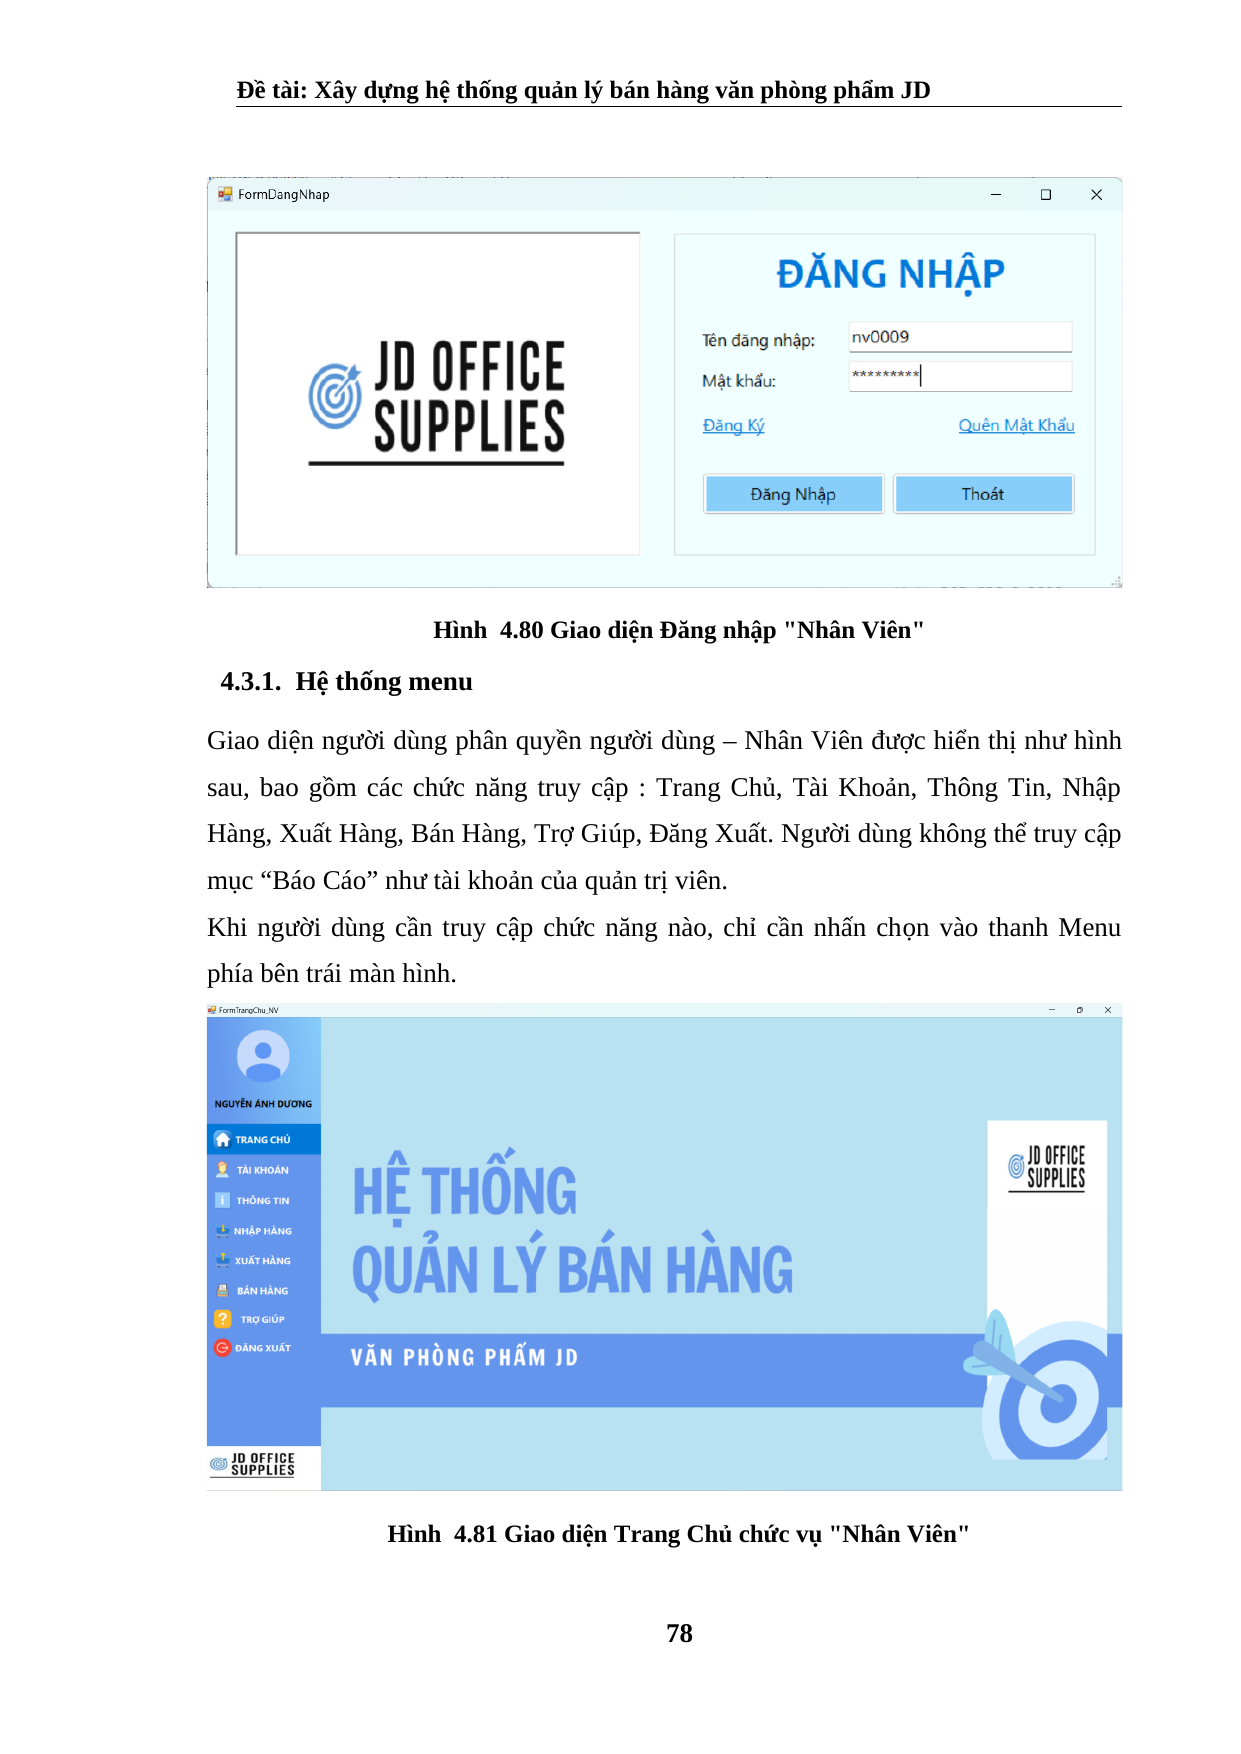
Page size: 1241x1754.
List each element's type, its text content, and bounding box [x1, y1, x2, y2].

text Giao diện người dùng phân quyền người dùng – Nhân Viên được hiển thị như hình sau, bao gồm các chức năng truy cập : Trang Chủ, Tài Khoản, Thông Tin, Nhập Hàng, Xuất Hàng, Bán Hàng, Trợ Giúp, Đăng Xuất. Người dùng không thể truy cập mục “Báo Cáo” như tài khoản của quản trị viên. [207, 724, 1122, 895]
text Khi người dùng cần truy cập chức năng nào, chỉ cần nhấn chọn vào thanh Menu phía bên trái màn hình. [207, 911, 1122, 988]
subtitle Hệ thống menu [220, 665, 1122, 696]
picture [206, 177, 1123, 588]
picture [206, 1003, 1123, 1491]
